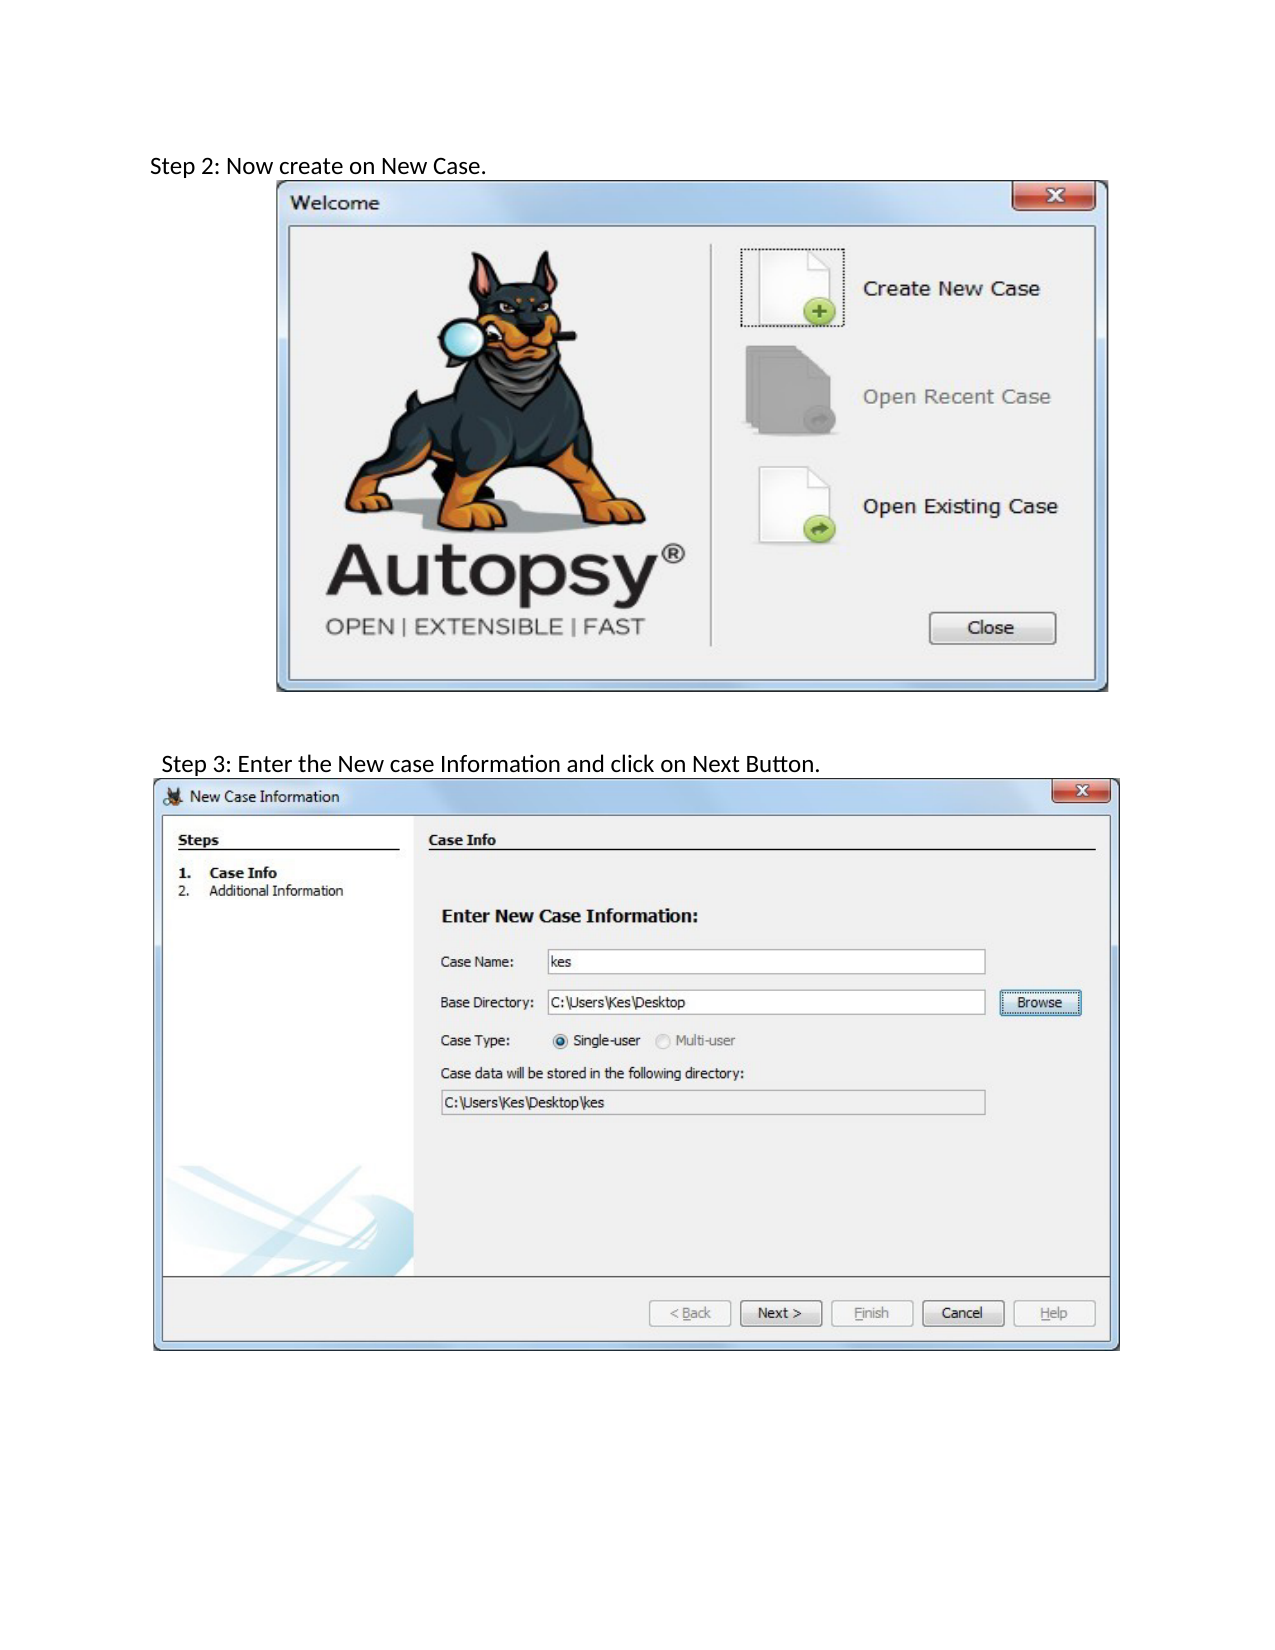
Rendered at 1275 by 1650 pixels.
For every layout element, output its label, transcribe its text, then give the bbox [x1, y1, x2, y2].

picture [153, 778, 1120, 1351]
text Step 3: Enter the New case Information and click on Next Button. [161, 748, 1031, 778]
text Step 2: Now create on New Case. [150, 150, 1031, 181]
picture [276, 180, 1109, 692]
